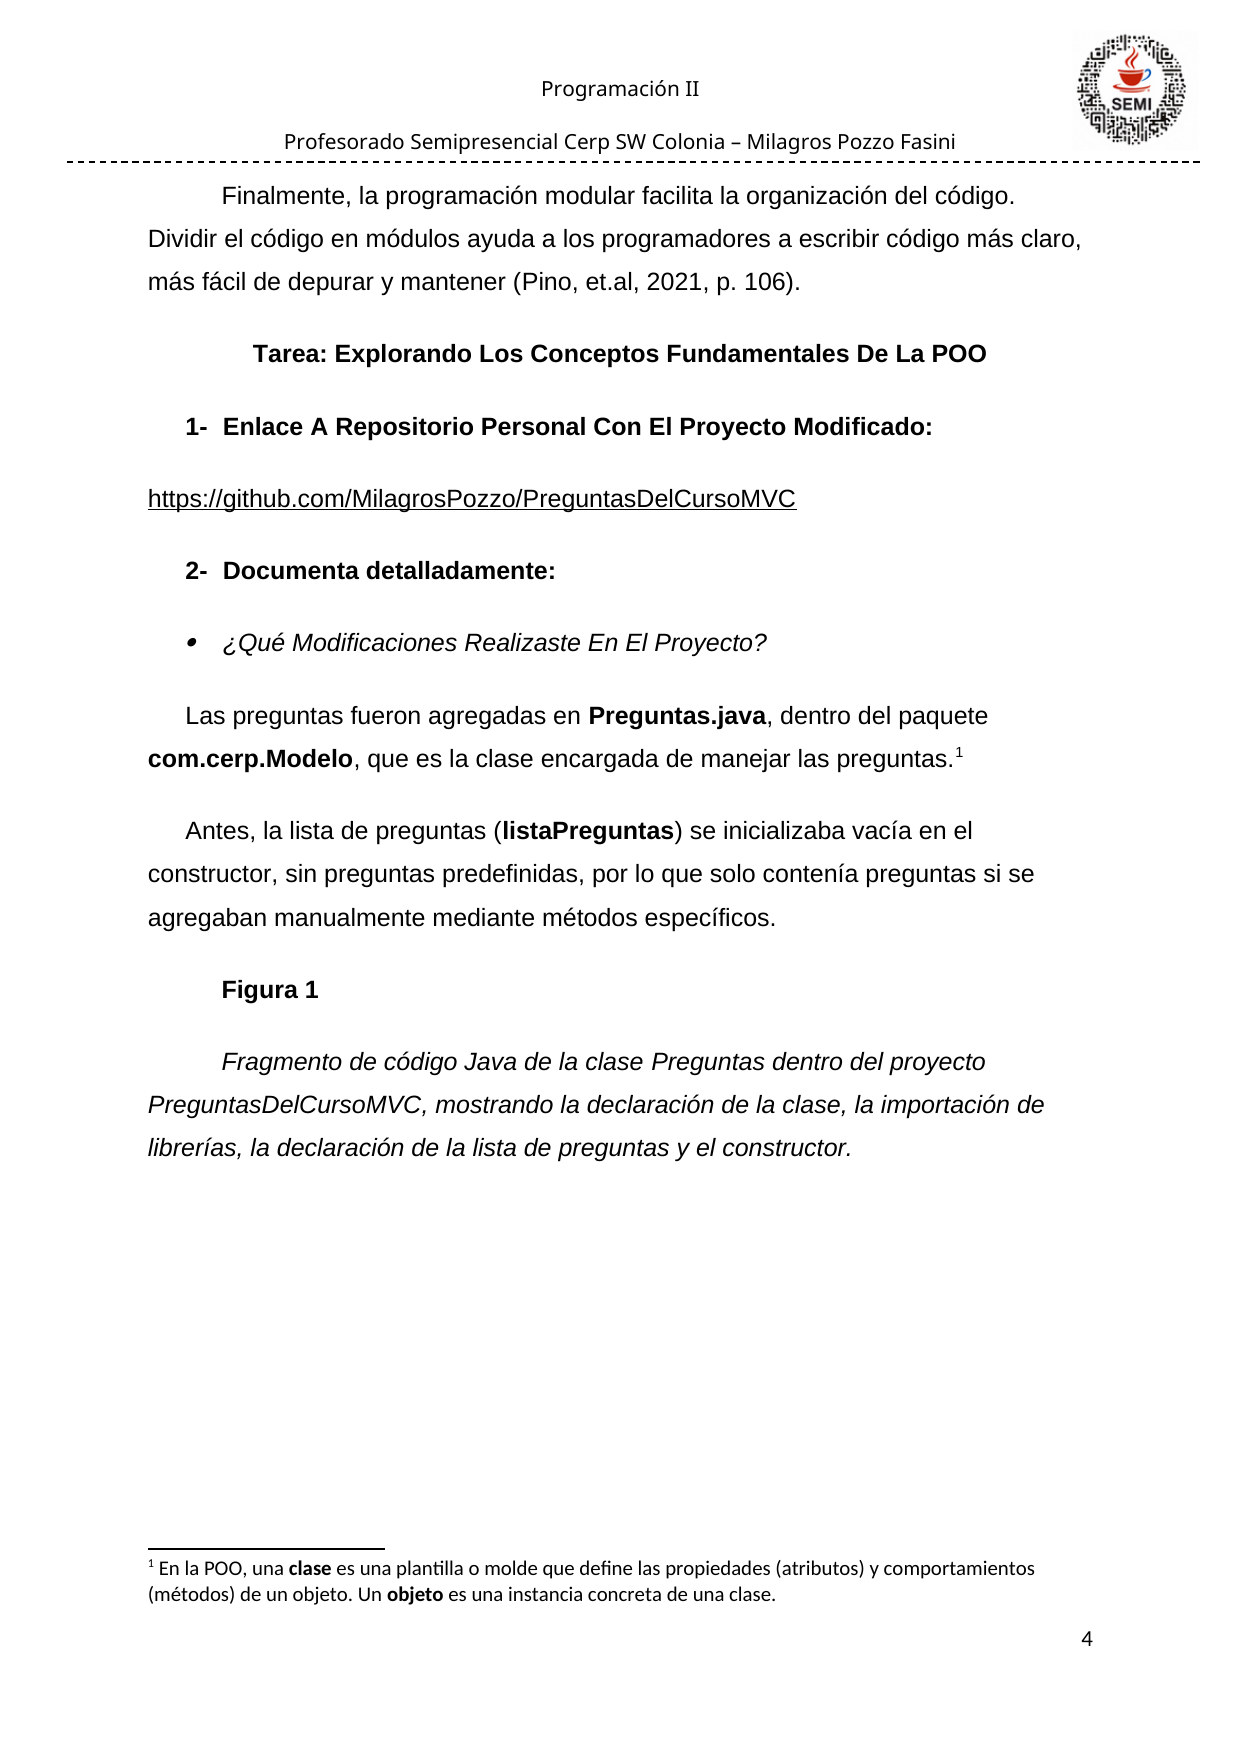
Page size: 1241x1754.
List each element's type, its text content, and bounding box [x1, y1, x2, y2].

text Figura 1 [148, 975, 1092, 1003]
text Las preguntas fueron agregadas en Preguntas.java, dentro del paquete com.cerp.Modelo, que es la clase encargada de manejar las preguntas. [148, 701, 1092, 773]
subtitle Enlace A Repositorio Personal Con El Proyecto Modificado: [185, 412, 1092, 440]
subtitle Documenta detalladamente: [185, 556, 1092, 585]
picture [1072, 30, 1199, 151]
text Antes, la lista de preguntas (listaPreguntas) se inicializaba vacía en el constructor, sin preguntas predefinidas, por lo que solo contenía preguntas si se agregaban manualmente mediante métodos específicos. [148, 816, 1092, 931]
subtitle Tarea: Explorando Los Conceptos Fundamentales De La POO [148, 339, 1092, 368]
text Fragmento de código Java de la clase Preguntas dentro del proyecto PreguntasDelCursoMVC, mostrando la declaración de la clase, la importación de librerías, la declaración de la lista de preguntas y el constructor. [148, 1047, 1092, 1162]
text https://github.com/MilagrosPozzo/PreguntasDelCursoMVC [148, 484, 942, 513]
text Finalmente, la programación modular facilita la organización del código. Dividir el código en módulos ayuda a los programadores a escribir código más claro, más fácil de depurar y mantener (Pino, et.al, 2021, p. 106). [148, 181, 1092, 296]
subtitle ¿Qué Modificaciones Realizaste En El Proyecto? [185, 628, 1092, 657]
